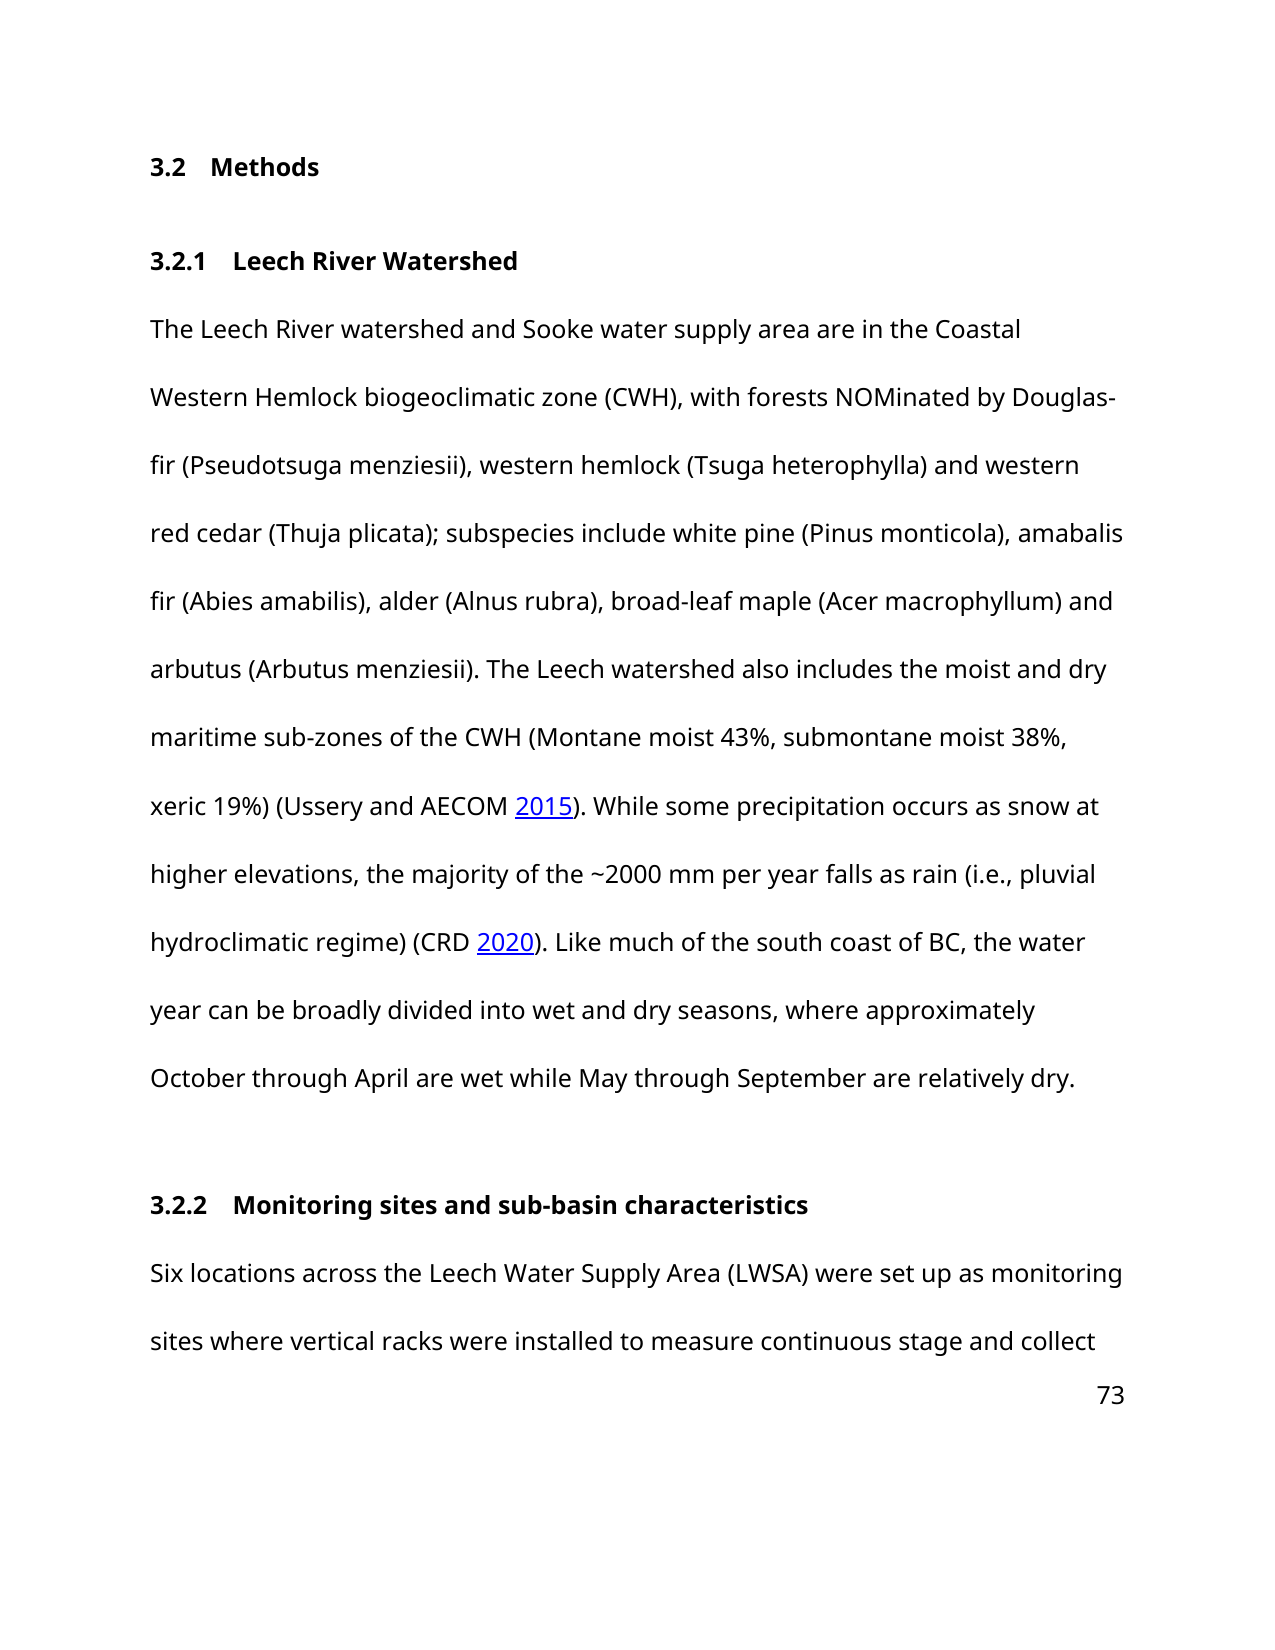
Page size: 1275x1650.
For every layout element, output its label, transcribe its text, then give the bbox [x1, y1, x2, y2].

subtitle Methods [150, 150, 1125, 184]
text The Leech River watershed and Sooke water supply area are in the Coastal Western Hemlock biogeoclimatic zone (CWH), with forests NOMinated by Douglas-fir (Pseudotsuga menziesii), western hemlock (Tsuga heterophylla) and western red cedar (Thuja plicata); subspecies include white pine (Pinus monticola), amabalis fir (Abies amabilis), alder (Alnus rubra), broad-leaf maple (Acer macrophyllum) and arbutus (Arbutus menziesii). The Leech watershed also includes the moist and dry maritime sub-zones of the CWH (Montane moist 43%, submontane moist 38%, xeric 19%) (Ussery and AECOM 2015). While some precipitation occurs as snow at higher elevations, the majority of the ~2000 mm per year falls as rain (i.e., pluvial hydroclimatic regime) (CRD 2020). Like much of the south coast of BC, the water year can be broadly divided into wet and dry seasons, where approximately October through April are wet while May through September are relatively dry. [150, 311, 1125, 1095]
subtitle Monitoring sites and sub-basin characteristics [150, 1188, 1125, 1222]
subtitle Leech River Watershed [150, 243, 1125, 277]
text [150, 1256, 1125, 1358]
